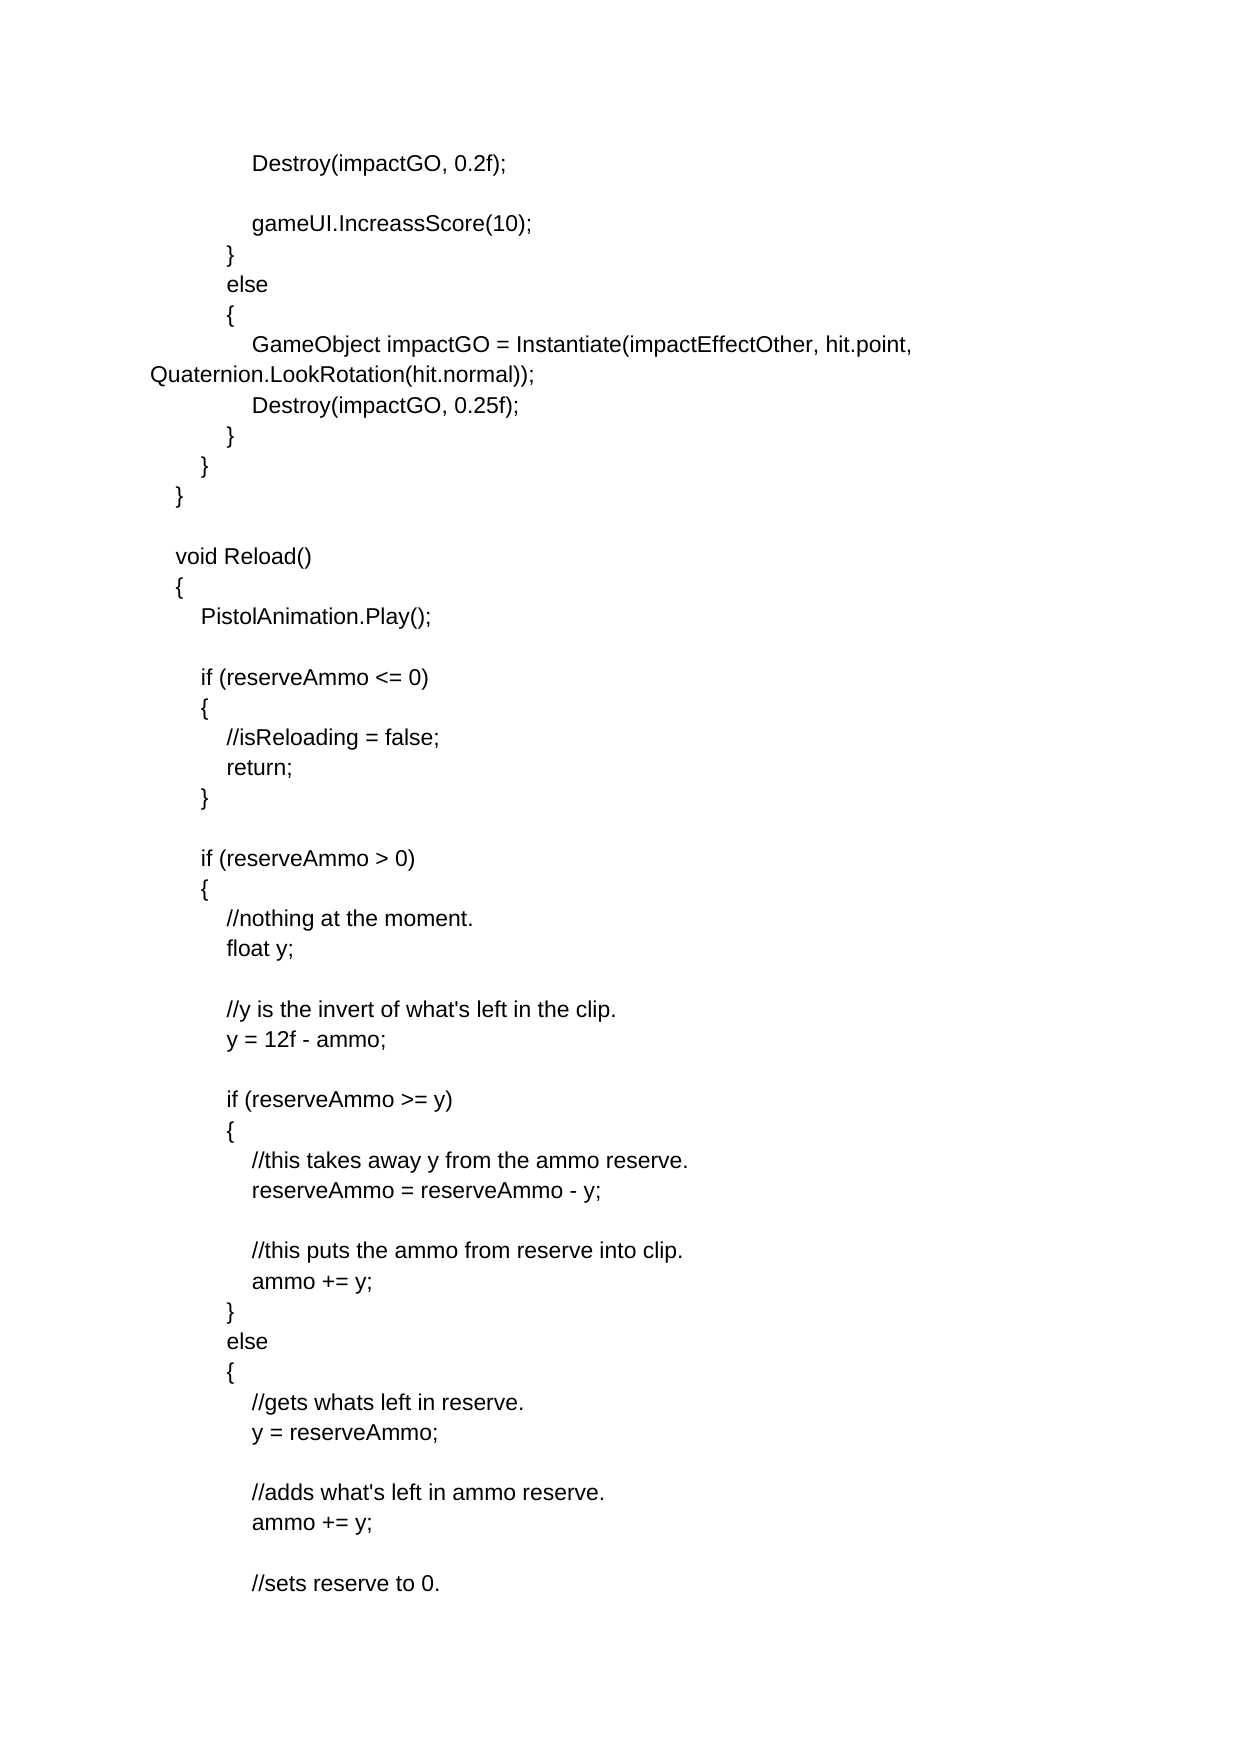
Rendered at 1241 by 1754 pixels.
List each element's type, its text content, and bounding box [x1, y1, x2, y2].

text reserveAmmo = reserveAmmo - y; [150, 1177, 1090, 1203]
text y = reserveAmmo; [150, 1419, 1090, 1445]
text { [150, 301, 1090, 327]
text //this puts the ammo from reserve into clip. [150, 1237, 1090, 1264]
text GameObject impactGO = Instantiate(impactEffectOther, hit.point, Quaternion.LookRotation(hit.normal)); [150, 331, 1090, 388]
text ammo += y; [150, 1268, 1090, 1294]
text { [150, 573, 1090, 599]
text } [150, 422, 1090, 448]
text //y is the invert of what's left in the clip. [150, 996, 1090, 1022]
text ammo += y; [150, 1509, 1090, 1536]
text return; [150, 754, 1090, 781]
text Destroy(impactGO, 0.2f); [150, 150, 1090, 176]
text void Reload() [150, 543, 1090, 569]
text //isReloading = false; [150, 724, 1090, 750]
text Destroy(impactGO, 0.25f); [150, 392, 1090, 418]
text if (reserveAmmo > 0) [150, 845, 1090, 871]
text else [150, 1328, 1090, 1354]
text y = 12f - ammo; [150, 1026, 1090, 1052]
text //sets reserve to 0. [150, 1570, 1090, 1596]
text } [150, 1298, 1090, 1324]
text { [150, 1358, 1090, 1385]
text if (reserveAmmo >= y) [150, 1086, 1090, 1113]
text { [150, 1117, 1090, 1143]
text float y; [150, 935, 1090, 962]
text } [150, 452, 1090, 478]
text } [150, 241, 1090, 267]
text //this takes away y from the ammo reserve. [150, 1147, 1090, 1173]
text //adds what's left in ammo reserve. [150, 1479, 1090, 1506]
text } [150, 482, 1090, 509]
text //gets whats left in reserve. [150, 1388, 1090, 1415]
text //nothing at the moment. [150, 905, 1090, 932]
text { [150, 694, 1090, 720]
text PistolAnimation.Play(); [150, 603, 1090, 629]
text { [150, 875, 1090, 901]
text if (reserveAmmo <= 0) [150, 663, 1090, 690]
text gameUI.IncreassScore(10); [150, 210, 1090, 237]
text } [150, 784, 1090, 811]
text else [150, 271, 1090, 297]
